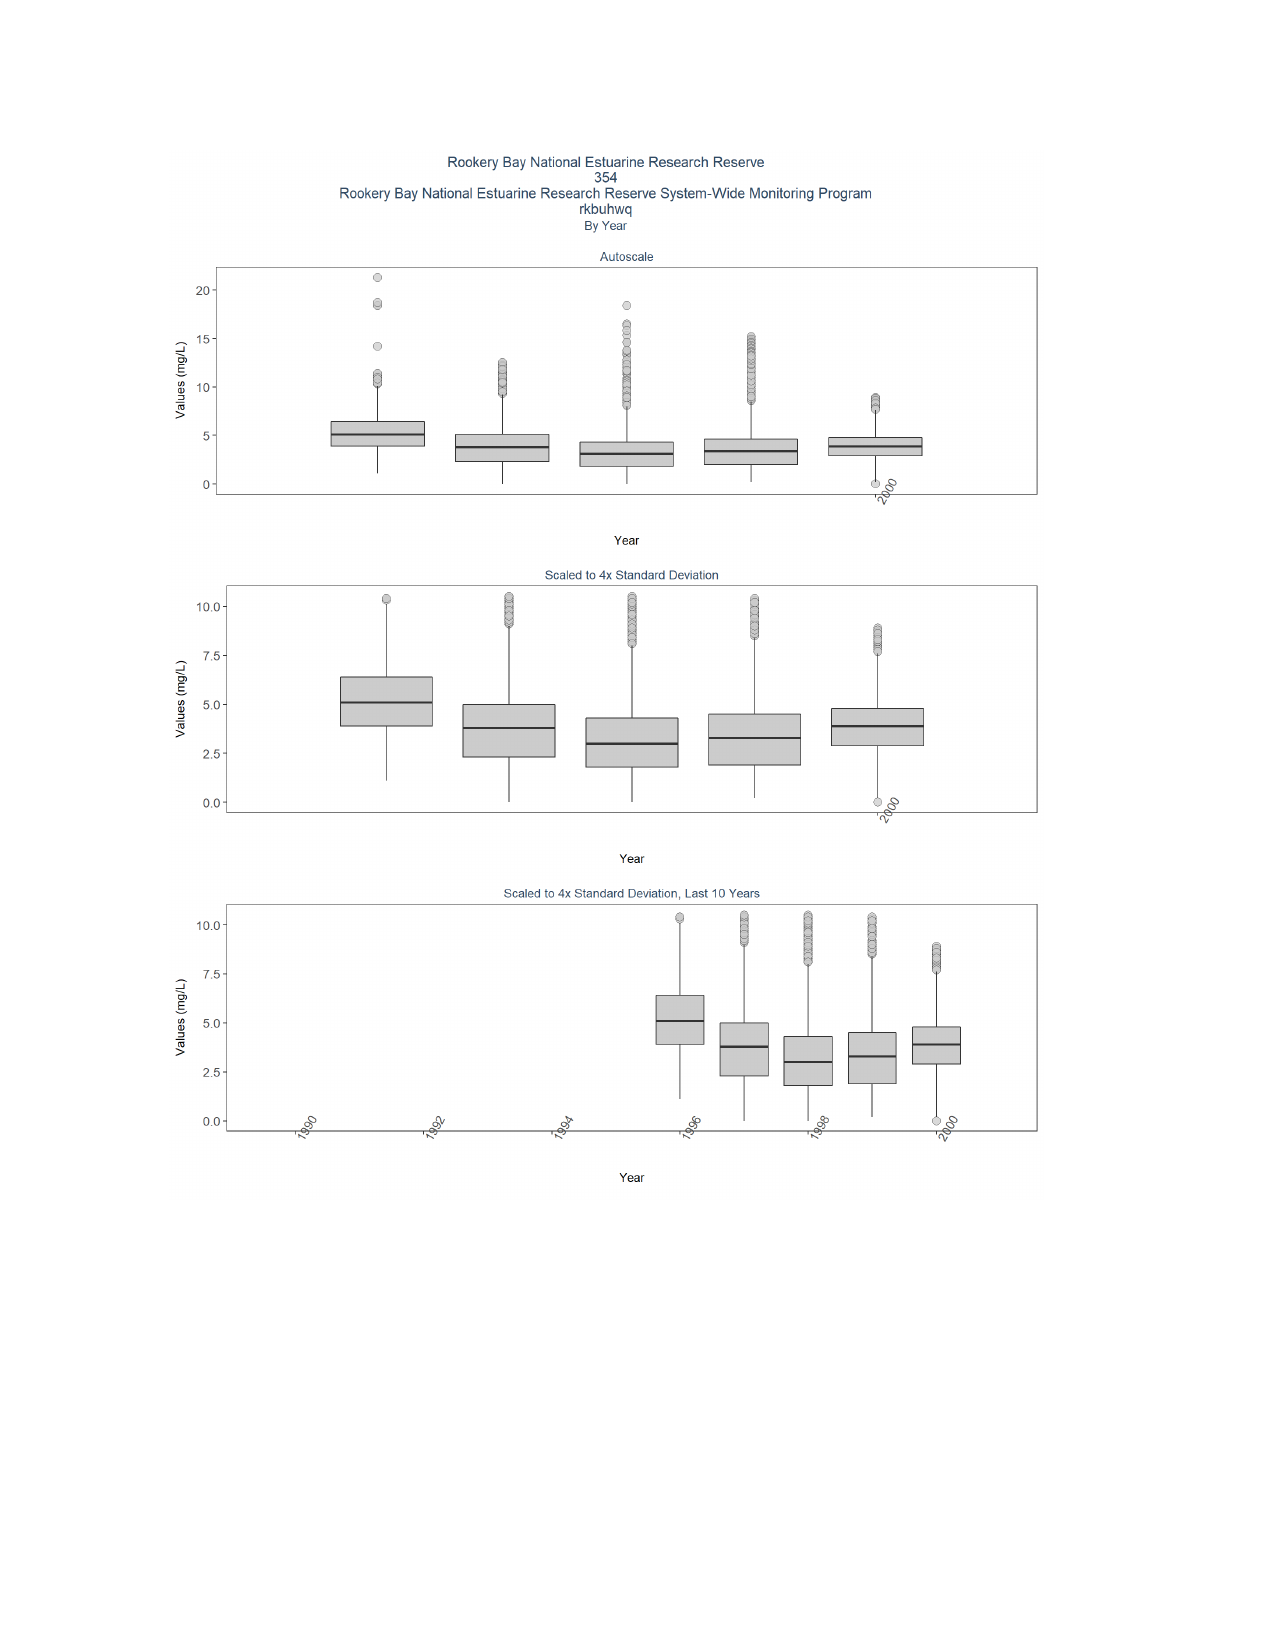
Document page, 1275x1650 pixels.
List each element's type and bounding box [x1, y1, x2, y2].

picture [168, 150, 1044, 1200]
